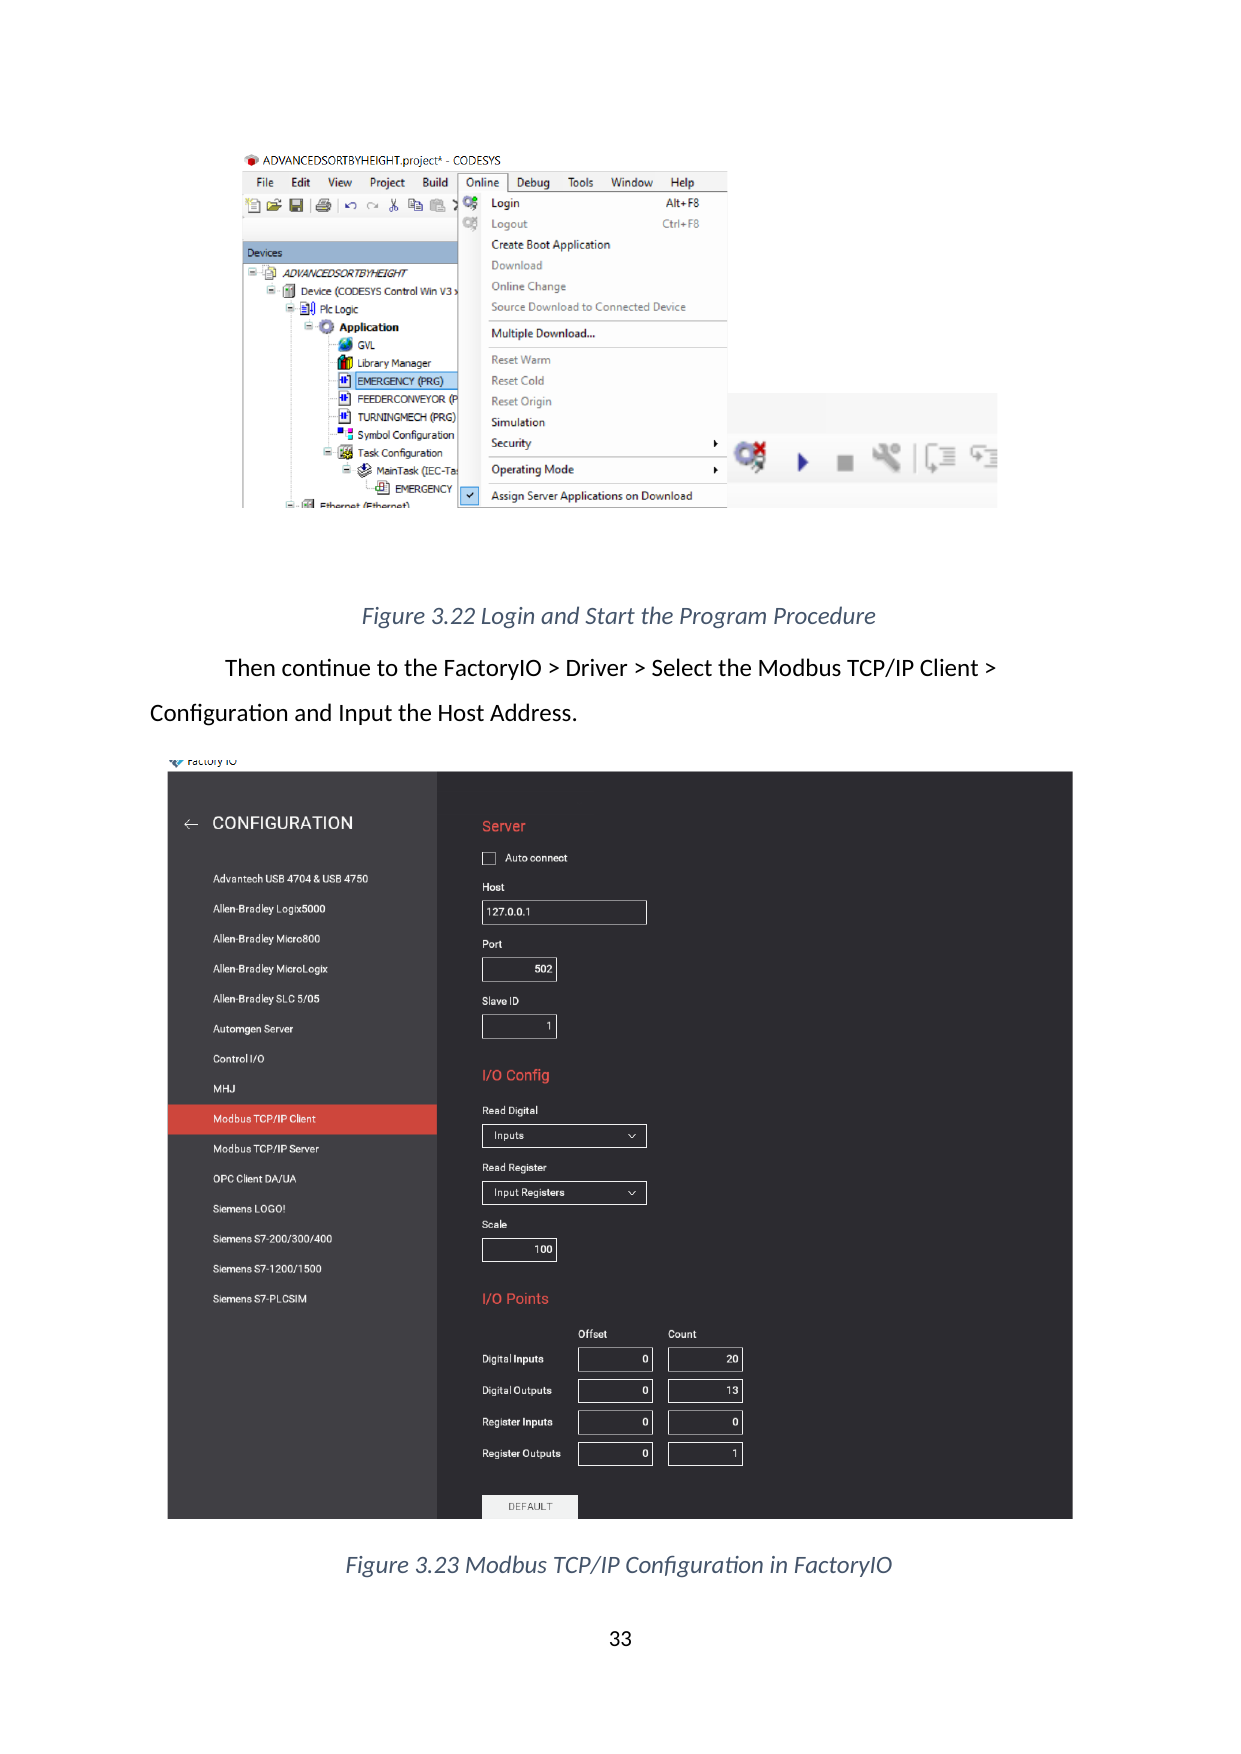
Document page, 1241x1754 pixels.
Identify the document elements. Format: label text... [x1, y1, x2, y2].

picture [167, 760, 1073, 1519]
text Figure 3.22 Login and Start the Program Procedure [150, 601, 1090, 631]
text Figure 3.23 Modbus TCP/IP Configuration in FactoryIO [150, 1549, 1090, 1580]
picture [242, 150, 998, 508]
text Then continue to the FactoryIO > Driver > Select the Modbus TCP/IP Client > Configuration and Input the Host Address. [150, 652, 1090, 728]
